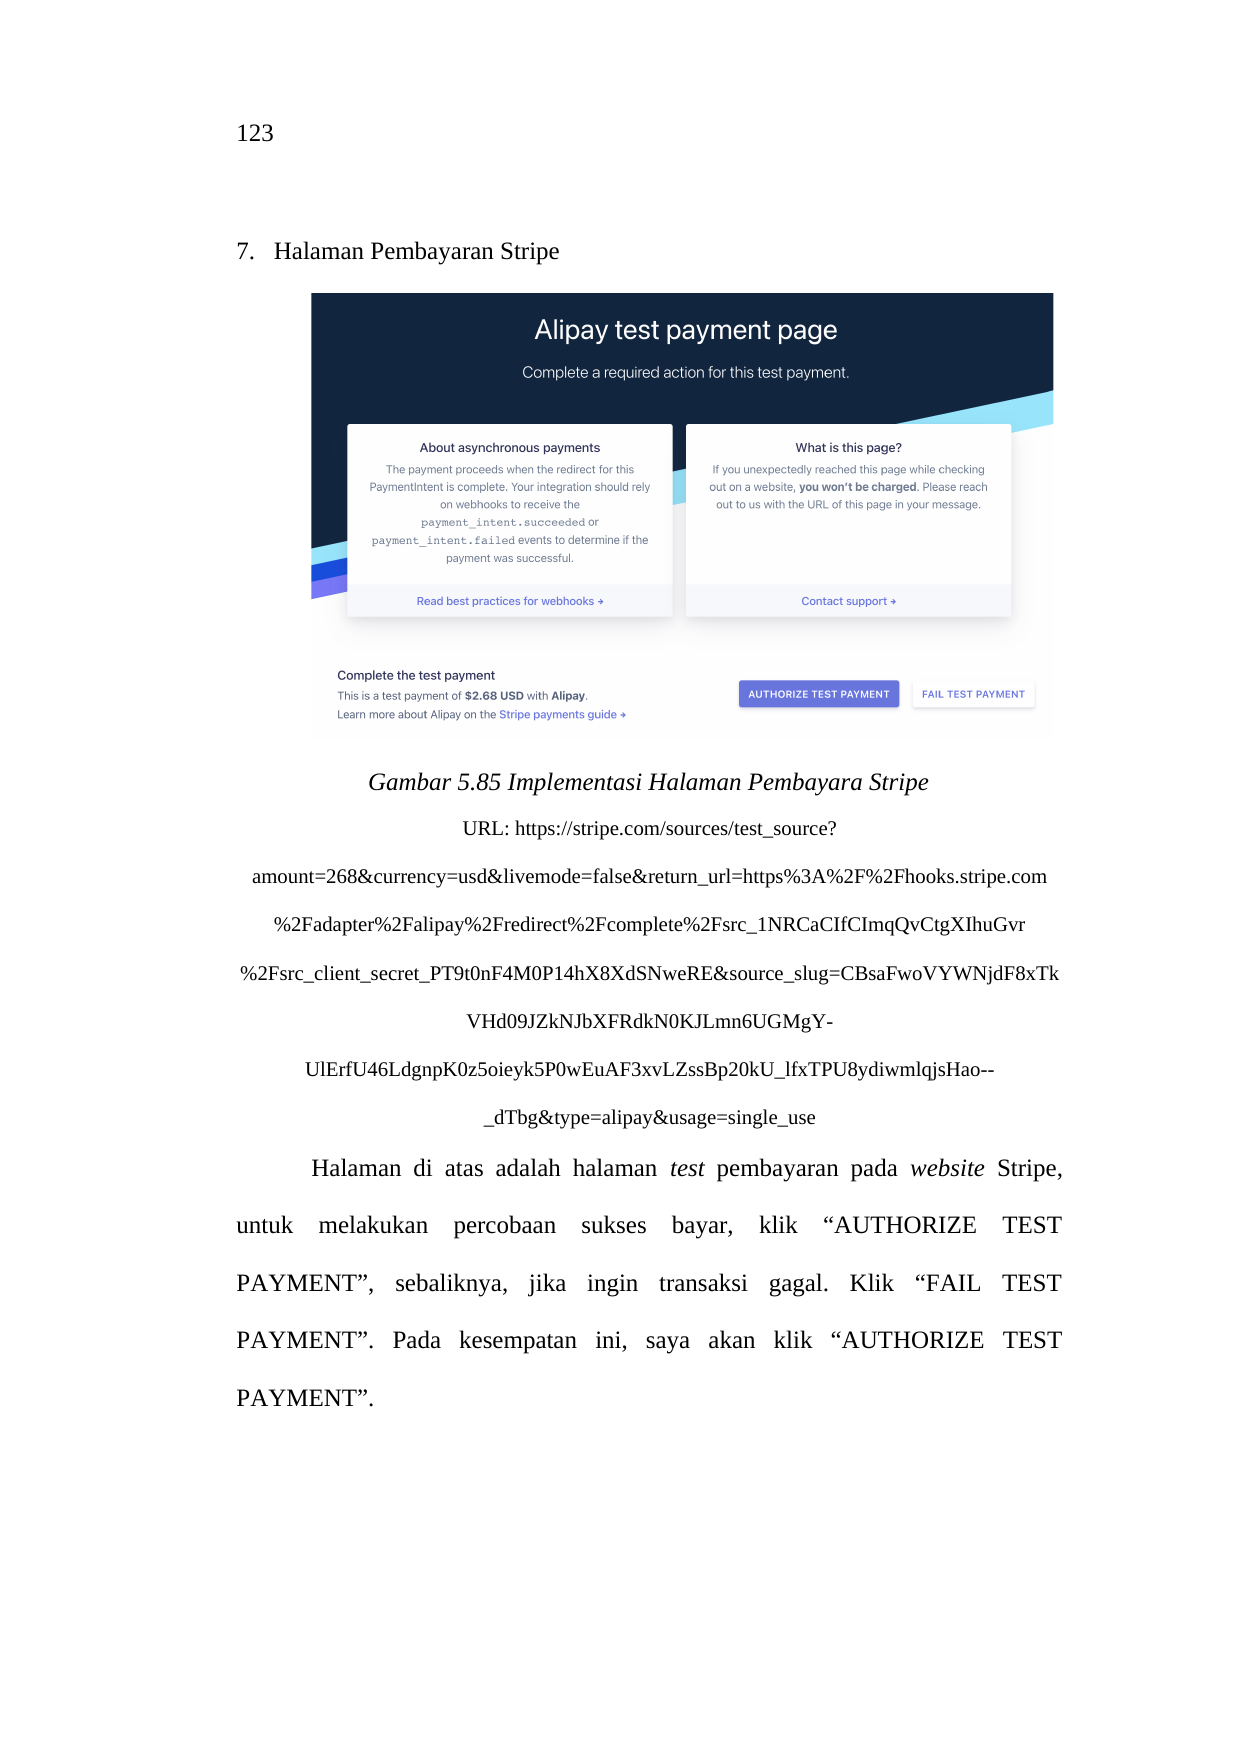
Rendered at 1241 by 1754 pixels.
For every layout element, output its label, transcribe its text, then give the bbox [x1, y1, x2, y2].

text Halaman di atas adalah halaman test pembayaran pada website Stripe, untuk melakukan percobaan sukses bayar, klik “AUTHORIZE TEST PAYMENT”, sebaliknya, jika ingin transaksi gagal. Klik “FAIL TEST PAYMENT”. Pada kesempatan ini, saya akan klik “AUTHORIZE TEST PAYMENT”. [236, 1153, 1063, 1412]
list Halaman Pembayaran Stripe [236, 236, 1063, 265]
picture [311, 293, 1054, 738]
text URL: https://stripe.com/sources/test_source?amount=268&currency=usd&livemode=false&return_url=https%3A%2F%2Fhooks.stripe.com%2Fadapter%2Falipay%2Fredirect%2Fcomplete%2Fsrc_1NRCaCIfCImqQvCtgXIhuGvr%2Fsrc_client_secret_PT9t0nF4M0P14hX8XdSNweRE&source_slug=CBsaFwoVYWNjdF8xTkVHd09JZkNJbXFRdkN0KJLmn6UGMgY-UlErfU46LdgnpK0z5oieyk5P0wEuAF3xvLZssBp20kU_lfxTPU8ydiwmlqjsHao--_dTbg&type=alipay&usage=single_use [236, 816, 1063, 1129]
